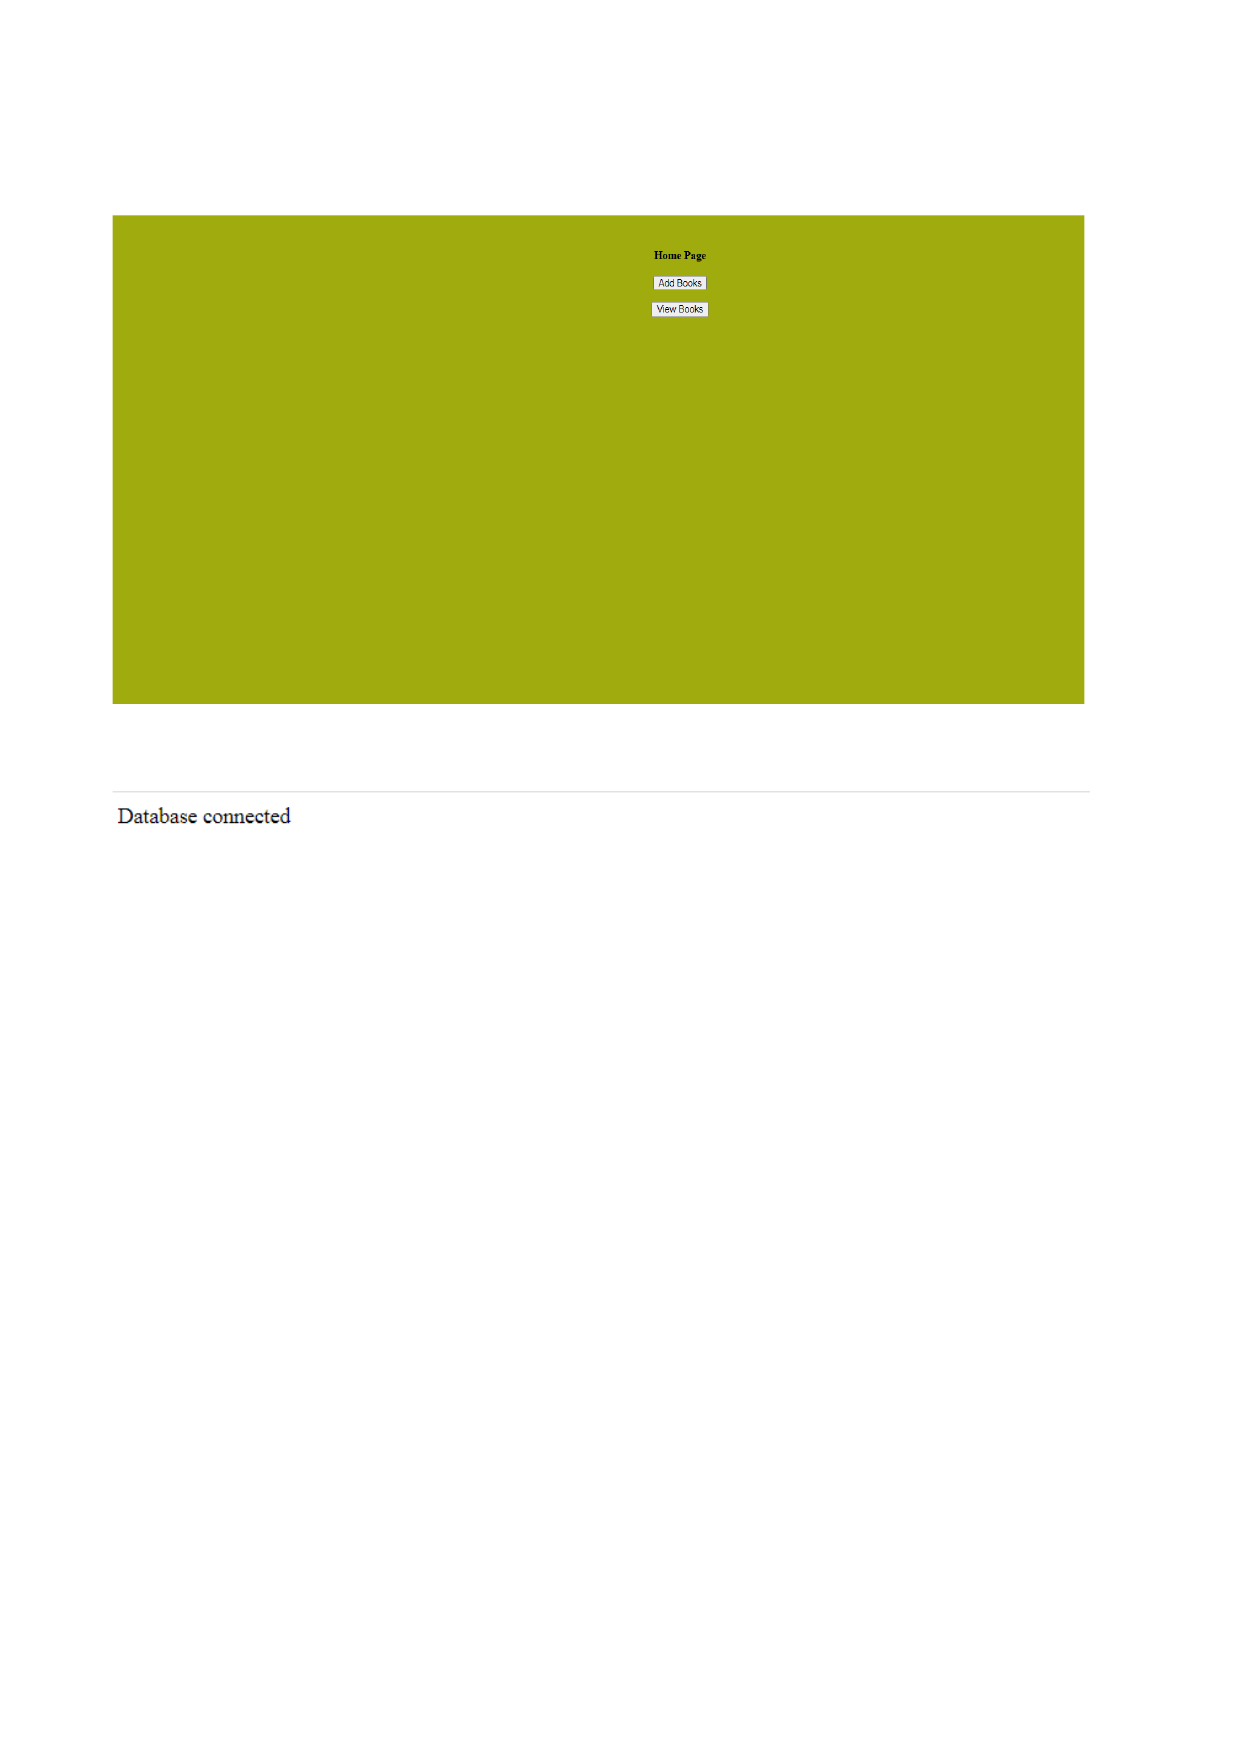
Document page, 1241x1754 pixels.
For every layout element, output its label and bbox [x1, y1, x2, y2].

picture [112, 213, 1085, 704]
picture [112, 790, 1090, 1213]
